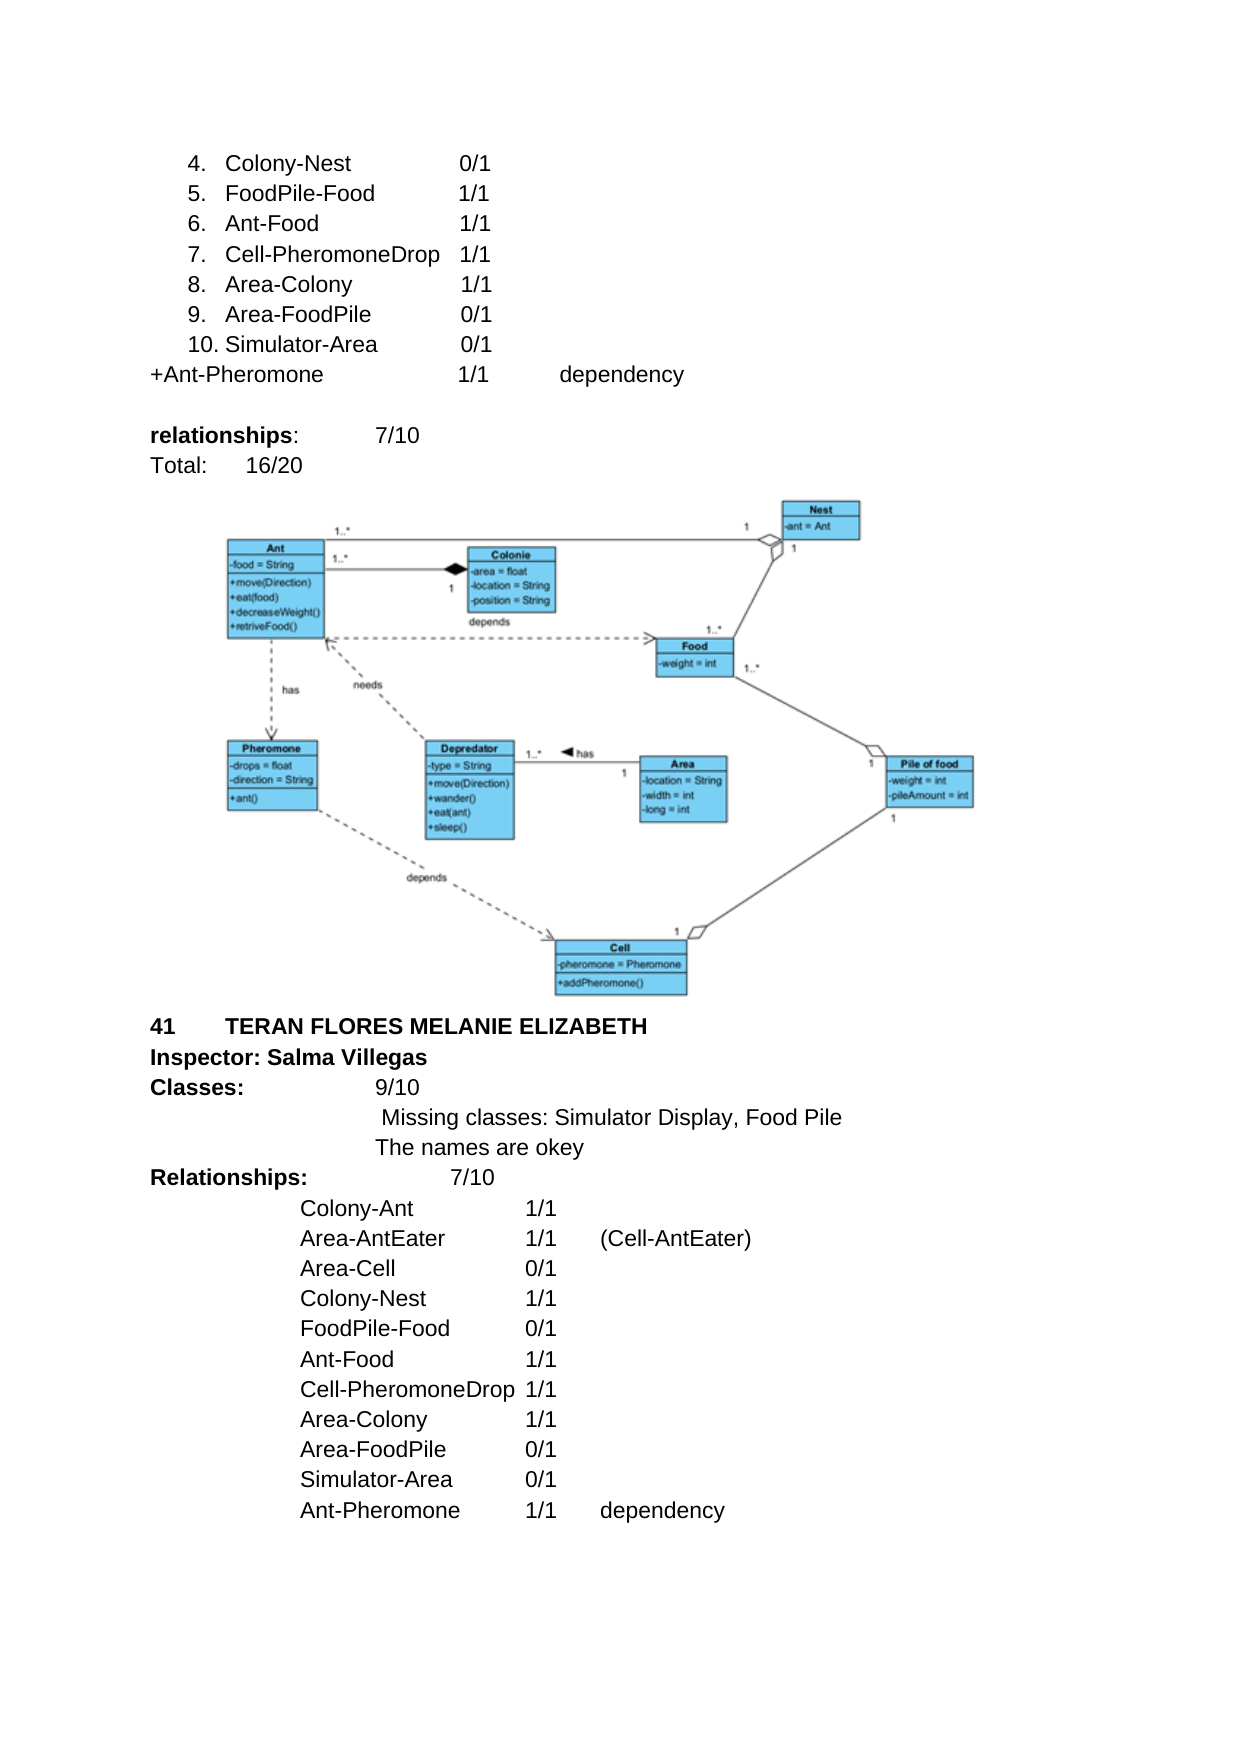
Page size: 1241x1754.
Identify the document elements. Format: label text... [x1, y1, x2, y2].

text Ant-Food 1/1 [300, 1346, 1090, 1372]
list FoodPile-Food 1/1 [187, 180, 1090, 207]
text Colony-Nest 1/1 [300, 1285, 1090, 1311]
picture [150, 482, 1091, 1010]
text Cell-PheromoneDrop 1/1 [300, 1376, 1090, 1402]
text Area-AntEater 1/1 (Cell-AntEater) [300, 1225, 1090, 1251]
text Ant-Pheromone 1/1 dependency [225, 1497, 1090, 1523]
text relationships: 7/10 [150, 422, 1090, 448]
text Simulator-Area 0/1 [300, 1466, 1090, 1493]
list Area-FoodPile 0/1 [187, 301, 1090, 327]
text Classes: 9/10 [150, 1074, 1090, 1100]
text 41 TERAN FLORES MELANIE ELIZABETH [150, 1013, 1090, 1039]
text Total: 16/20 [150, 452, 1090, 478]
list Area-Colony 1/1 [187, 271, 1090, 297]
list Colony-Nest 0/1 [187, 150, 1090, 176]
text +Ant-Pheromone 1/1 dependency [150, 361, 1090, 388]
text The names are okey [375, 1134, 1090, 1160]
text Relationships: 7/10 [150, 1164, 1090, 1191]
text Colony-Ant 1/1 [300, 1194, 1090, 1221]
text Area-FoodPile 0/1 [300, 1436, 1090, 1462]
text Area-Cell 0/1 [300, 1255, 1090, 1281]
text Inspector: Salma Villegas [150, 1043, 1090, 1070]
text Area-Colony 1/1 [300, 1406, 1090, 1432]
list Cell-PheromoneDrop 1/1 [187, 241, 1090, 267]
list Simulator-Area 0/1 [187, 331, 1090, 358]
text Missing classes: Simulator Display, Food Pile [300, 1104, 1090, 1130]
text FoodPile-Food 0/1 [300, 1315, 1090, 1342]
list Ant-Food 1/1 [187, 210, 1090, 237]
